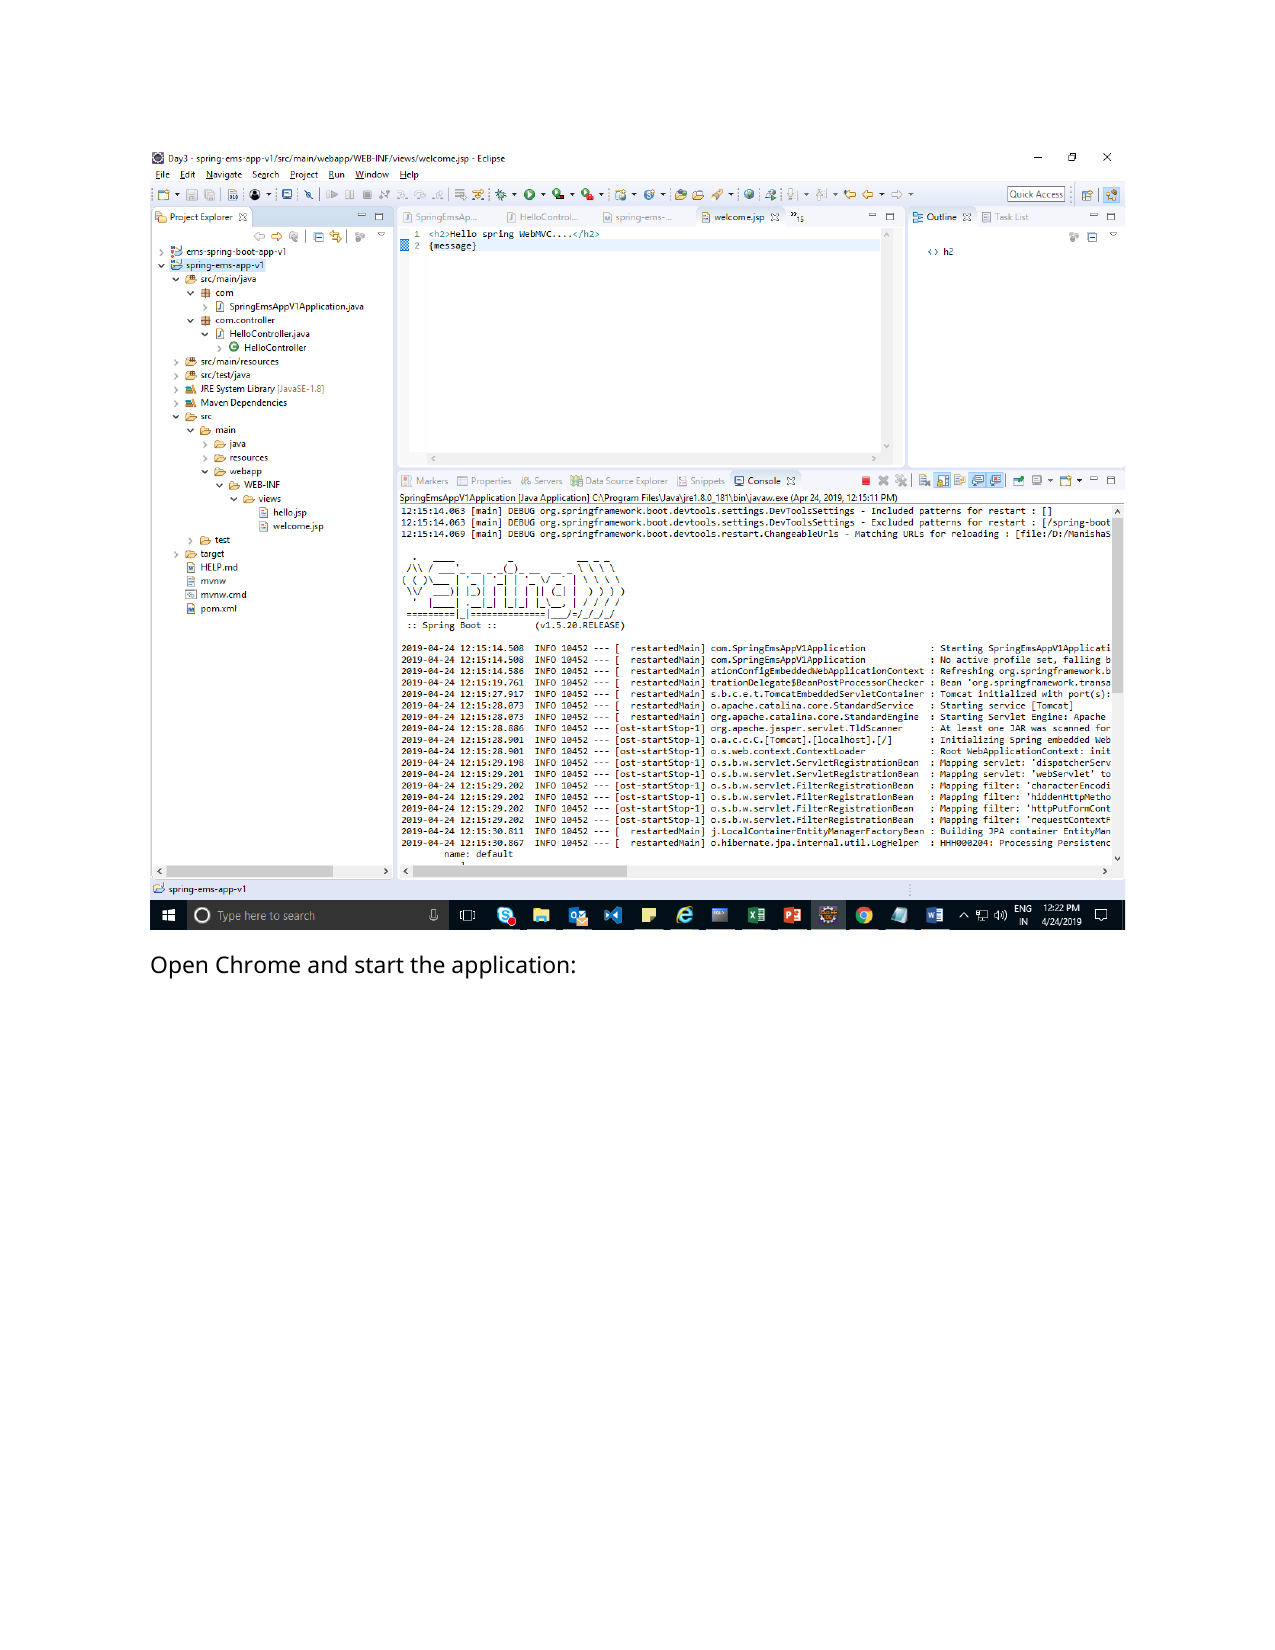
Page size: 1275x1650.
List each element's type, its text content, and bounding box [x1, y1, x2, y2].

text Open Chrome and start the application: [150, 949, 1125, 980]
picture [150, 150, 1125, 930]
